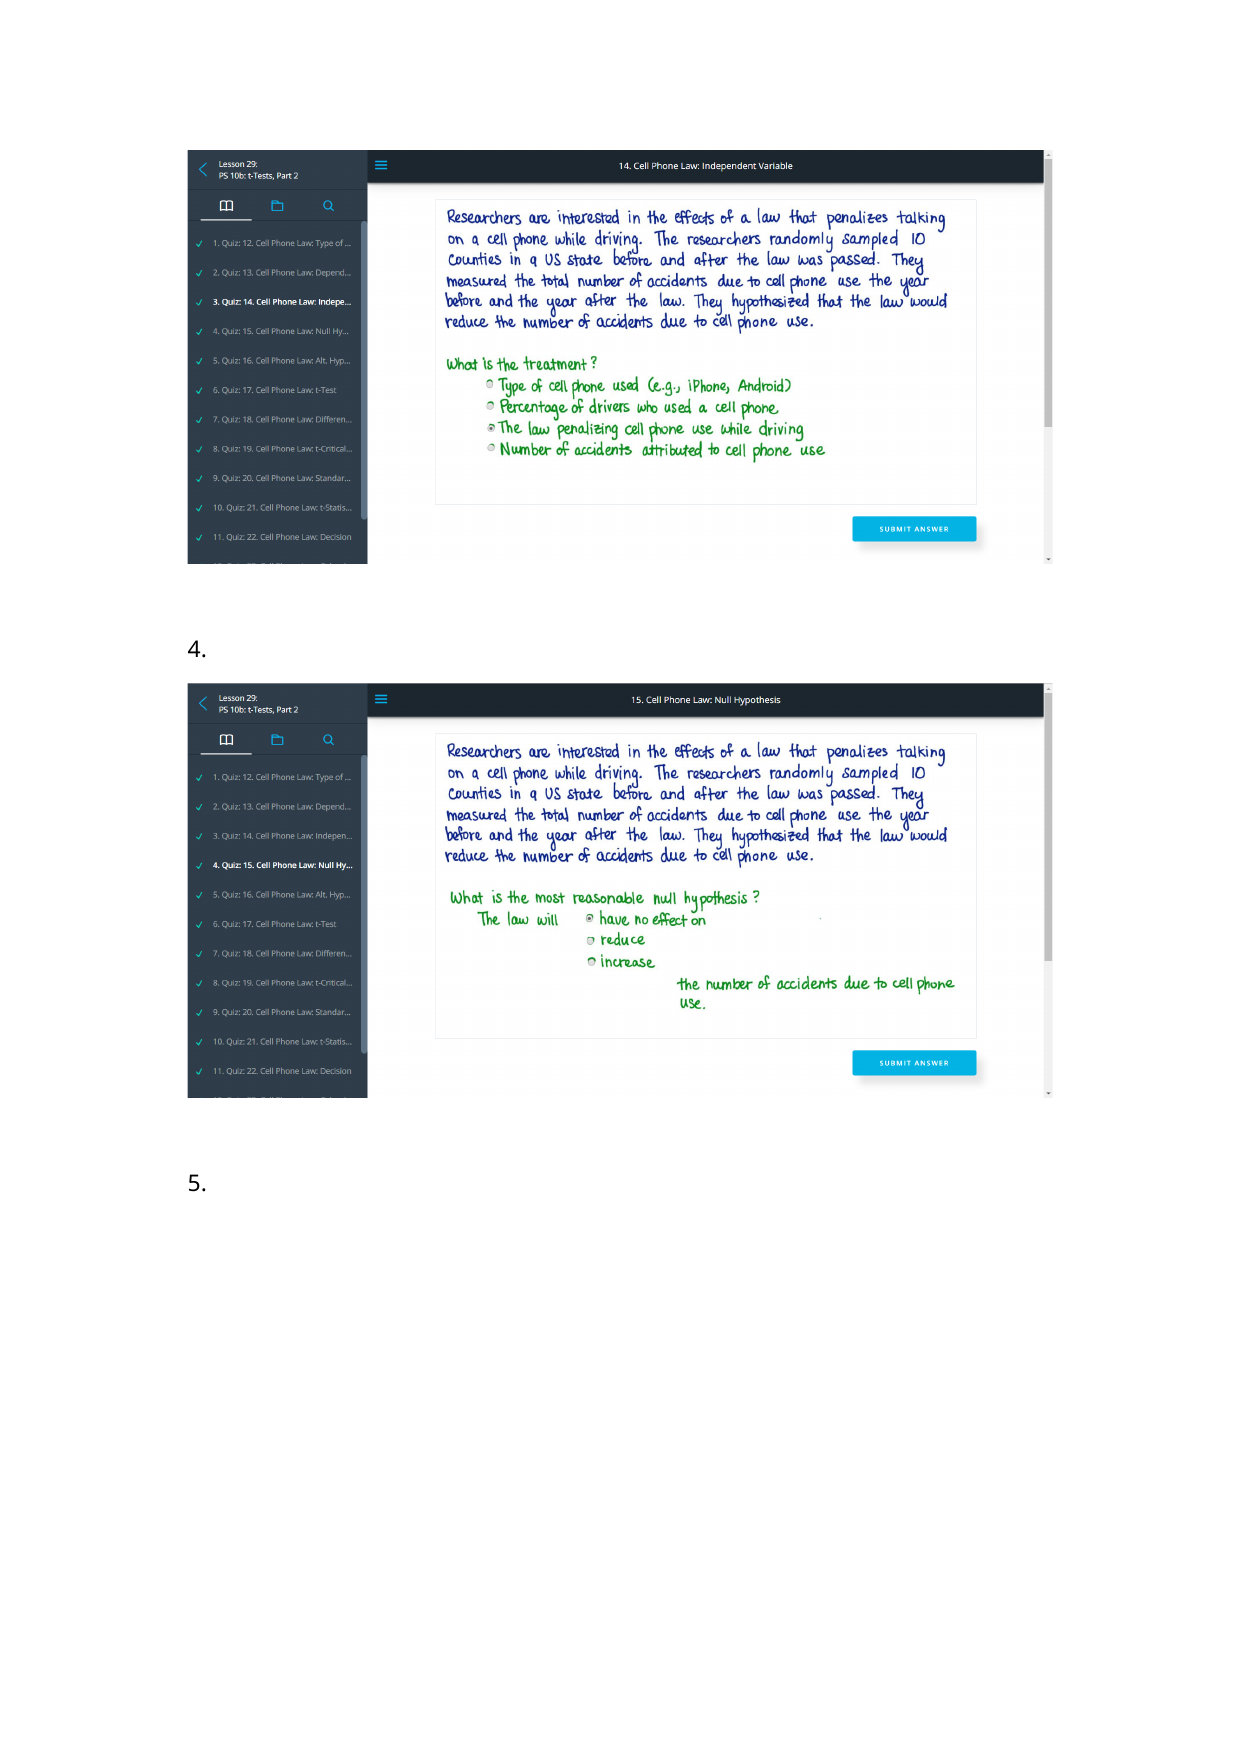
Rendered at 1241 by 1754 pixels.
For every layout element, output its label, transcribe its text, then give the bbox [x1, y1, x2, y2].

picture [187, 683, 1053, 1098]
text 5. [187, 1167, 1053, 1198]
text 4. [187, 633, 1053, 664]
picture [187, 150, 1053, 564]
